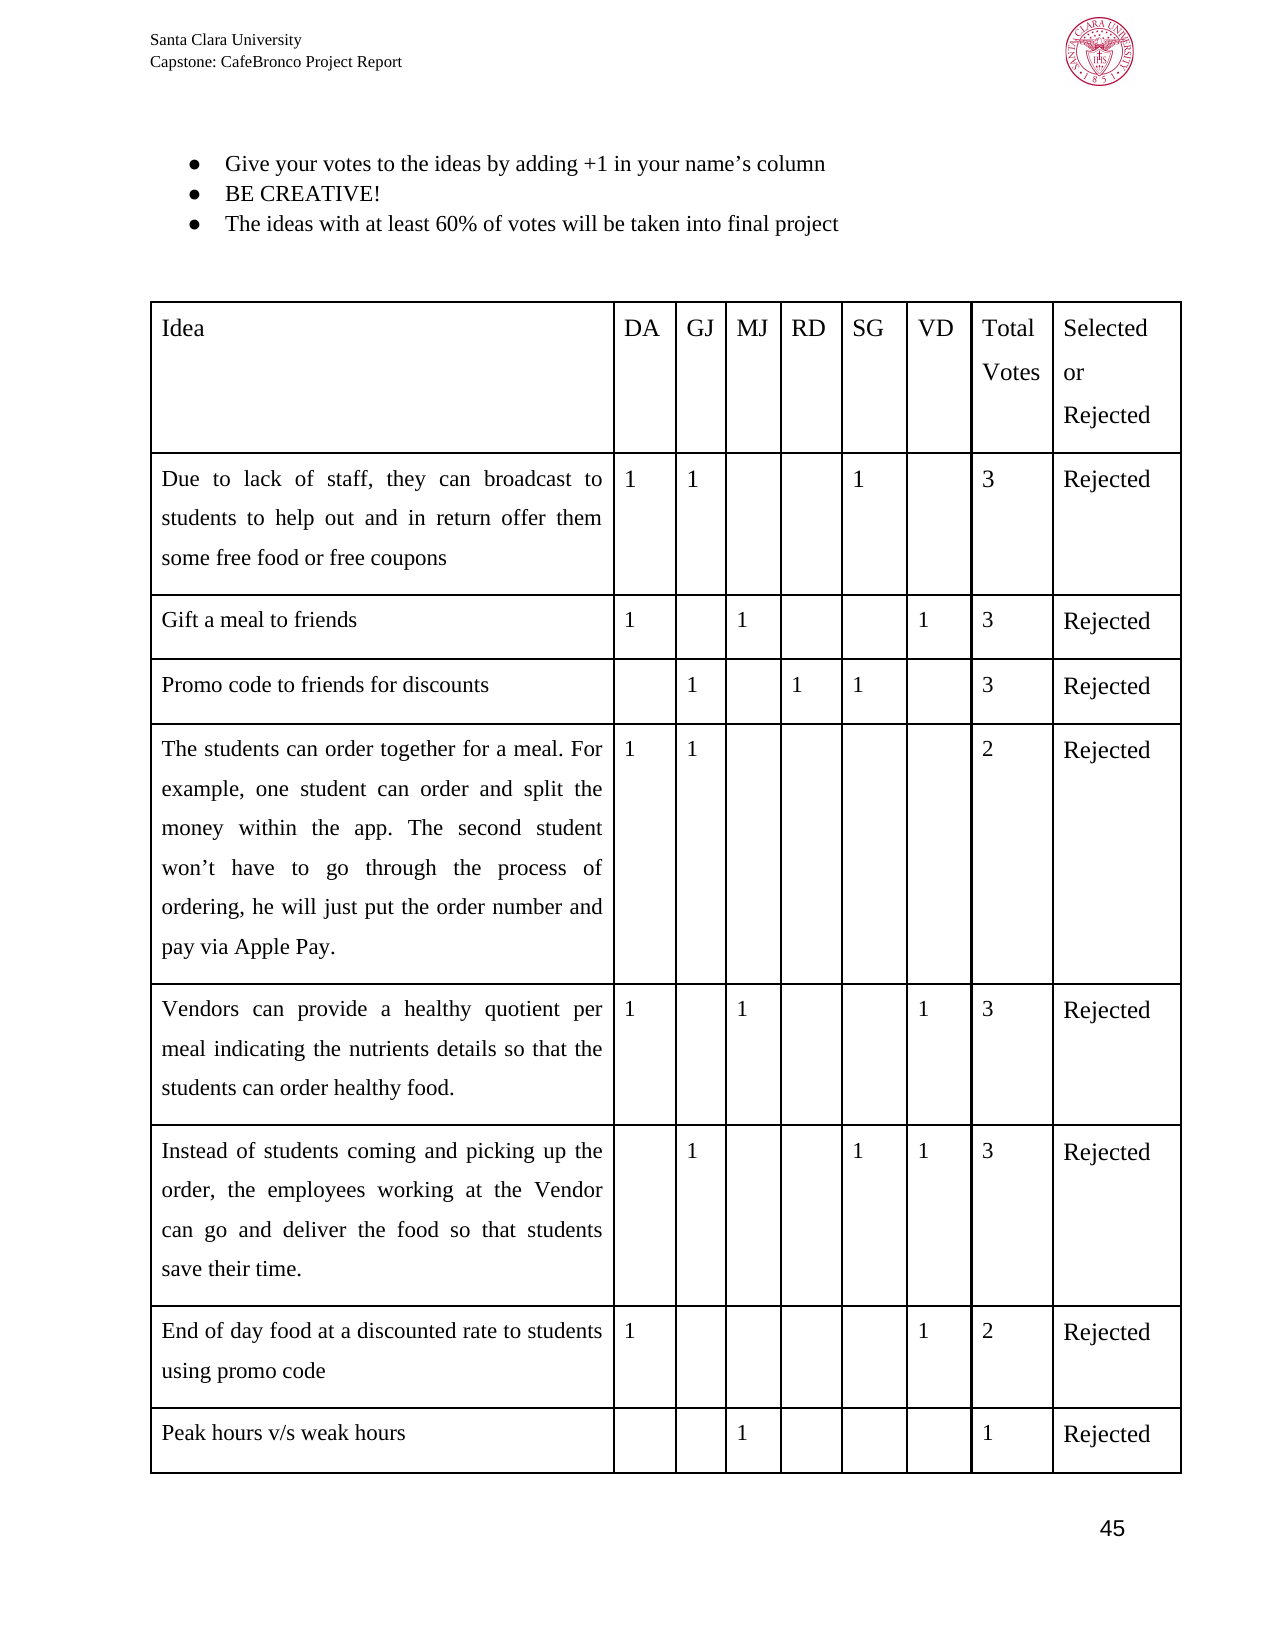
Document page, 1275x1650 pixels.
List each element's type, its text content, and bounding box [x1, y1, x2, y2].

table_cell [782, 1409, 841, 1472]
table_cell Rejected [1054, 660, 1180, 723]
table_cell [615, 1126, 675, 1305]
table_cell 1 [615, 985, 675, 1124]
table_cell 1 [908, 1307, 970, 1407]
table_cell [843, 985, 906, 1124]
table_cell [727, 454, 780, 593]
table_cell [843, 725, 906, 983]
table_cell [908, 1409, 970, 1472]
table_cell [843, 1409, 906, 1472]
table_cell [727, 1307, 780, 1407]
table_cell 1 [782, 660, 841, 723]
table_cell 1 [615, 454, 675, 593]
table_header DA [615, 303, 675, 452]
table_cell 1 [677, 454, 725, 593]
table_cell 1 [677, 1126, 725, 1305]
table_cell [782, 1126, 841, 1305]
table_cell [615, 660, 675, 723]
table_cell Peak hours v/s weak hours [152, 1409, 613, 1472]
table_cell [677, 1409, 725, 1472]
table_header Total Votes [973, 303, 1052, 452]
table_cell [677, 985, 725, 1124]
table_cell [782, 1307, 841, 1407]
table_cell Rejected [1054, 1307, 1180, 1407]
table_cell 3 [973, 454, 1052, 593]
table_cell 1 [615, 1307, 675, 1407]
table_header GJ [677, 303, 725, 452]
table_cell [782, 725, 841, 983]
table_cell 1 [843, 454, 906, 593]
table_cell 1 [843, 1126, 906, 1305]
table_cell 1 [677, 725, 725, 983]
table_cell [727, 1126, 780, 1305]
table_cell [727, 725, 780, 983]
table_cell 3 [973, 596, 1052, 658]
table_cell Gift a meal to friends [152, 596, 613, 658]
table_header Idea [152, 303, 613, 452]
table_cell [843, 1307, 906, 1407]
table_cell Rejected [1054, 985, 1180, 1124]
table_cell [843, 596, 906, 658]
picture [1065, 17, 1134, 86]
table_cell Rejected [1054, 1126, 1180, 1305]
table_cell [908, 454, 970, 593]
table_cell Rejected [1054, 725, 1180, 983]
table_header Selected or Rejected [1054, 303, 1180, 452]
table_cell 1 [908, 985, 970, 1124]
table_cell Promo code to friends for discounts [152, 660, 613, 723]
table_cell 1 [677, 660, 725, 723]
table_cell [727, 660, 780, 723]
table_cell [782, 454, 841, 593]
table_cell [908, 660, 970, 723]
table_cell End of day food at a discounted rate to students using promo code [152, 1307, 613, 1407]
table_cell Rejected [1054, 1409, 1180, 1472]
table_cell [782, 985, 841, 1124]
table_cell [677, 596, 725, 658]
table_cell Rejected [1054, 454, 1180, 593]
table_cell 1 [615, 725, 675, 983]
table_cell 1 [615, 596, 675, 658]
table_cell [782, 596, 841, 658]
table_header MJ [727, 303, 780, 452]
table_cell Instead of students coming and picking up the order, the employees working at the Vendor can go and deliver the food so that students save their time. [152, 1126, 613, 1305]
table_cell [908, 725, 970, 983]
table_cell 1 [727, 1409, 780, 1472]
table_cell [615, 1409, 675, 1472]
table_cell 2 [973, 1307, 1052, 1407]
table_cell 3 [973, 985, 1052, 1124]
table_cell 1 [843, 660, 906, 723]
table_cell Rejected [1054, 596, 1180, 658]
table_header VD [908, 303, 970, 452]
table_header RD [782, 303, 841, 452]
table_cell 1 [908, 1126, 970, 1305]
table_cell 1 [908, 596, 970, 658]
table_cell 1 [727, 596, 780, 658]
table_cell [677, 1307, 725, 1407]
table_cell 2 [973, 725, 1052, 983]
table_cell 1 [973, 1409, 1052, 1472]
table_cell Due to lack of staff, they can broadcast to students to help out and in return offer them some free food or free coupons [152, 454, 613, 593]
table_header SG [843, 303, 906, 452]
list Give your votes to the ideas by adding +1 in your name’s column [187, 150, 1125, 176]
table_cell The students can order together for a meal. For example, one student can order and split the money within the app. The second student won’t have to go through the process of ordering, he will just put the order number and pay via Apple Pay. [152, 725, 613, 983]
list The ideas with at least 60% of votes will be taken into final project [187, 210, 1125, 237]
list BE CREATIVE! [187, 180, 1125, 207]
table_cell 3 [973, 660, 1052, 723]
table_cell 1 [727, 985, 780, 1124]
table_cell Vendors can provide a healthy quotient per meal indicating the nutrients details so that the students can order healthy food. [152, 985, 613, 1124]
table_cell 3 [973, 1126, 1052, 1305]
